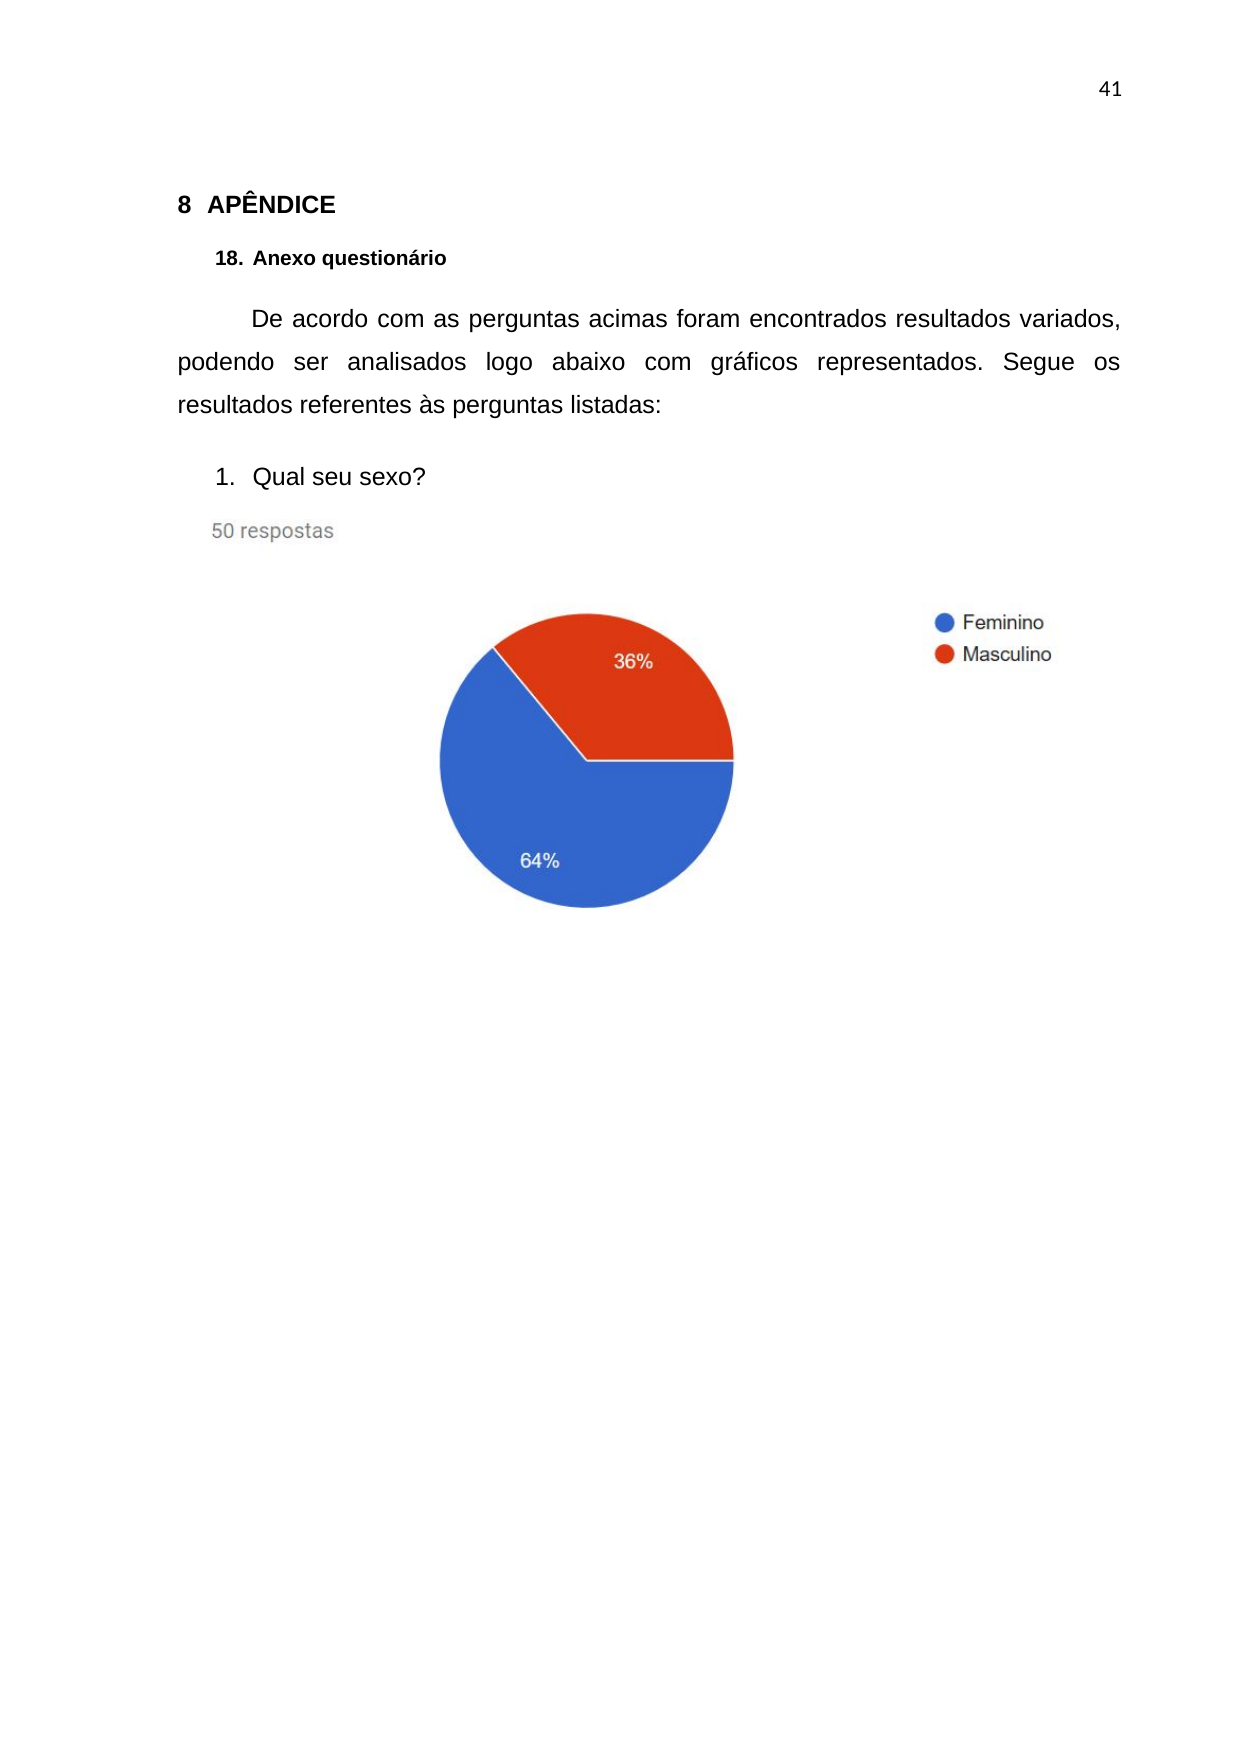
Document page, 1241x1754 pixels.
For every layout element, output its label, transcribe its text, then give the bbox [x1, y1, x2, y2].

picture [177, 519, 1123, 943]
text De acordo com as perguntas acimas foram encontrados resultados variados, podendo ser analisados logo abaixo com gráficos representados. Segue os resultados referentes às perguntas listadas: [177, 304, 1122, 419]
subtitle APÊNDICE [177, 190, 1122, 218]
list Qual seu sexo? [215, 462, 1122, 491]
subtitle Anexo questionário [215, 245, 1122, 269]
